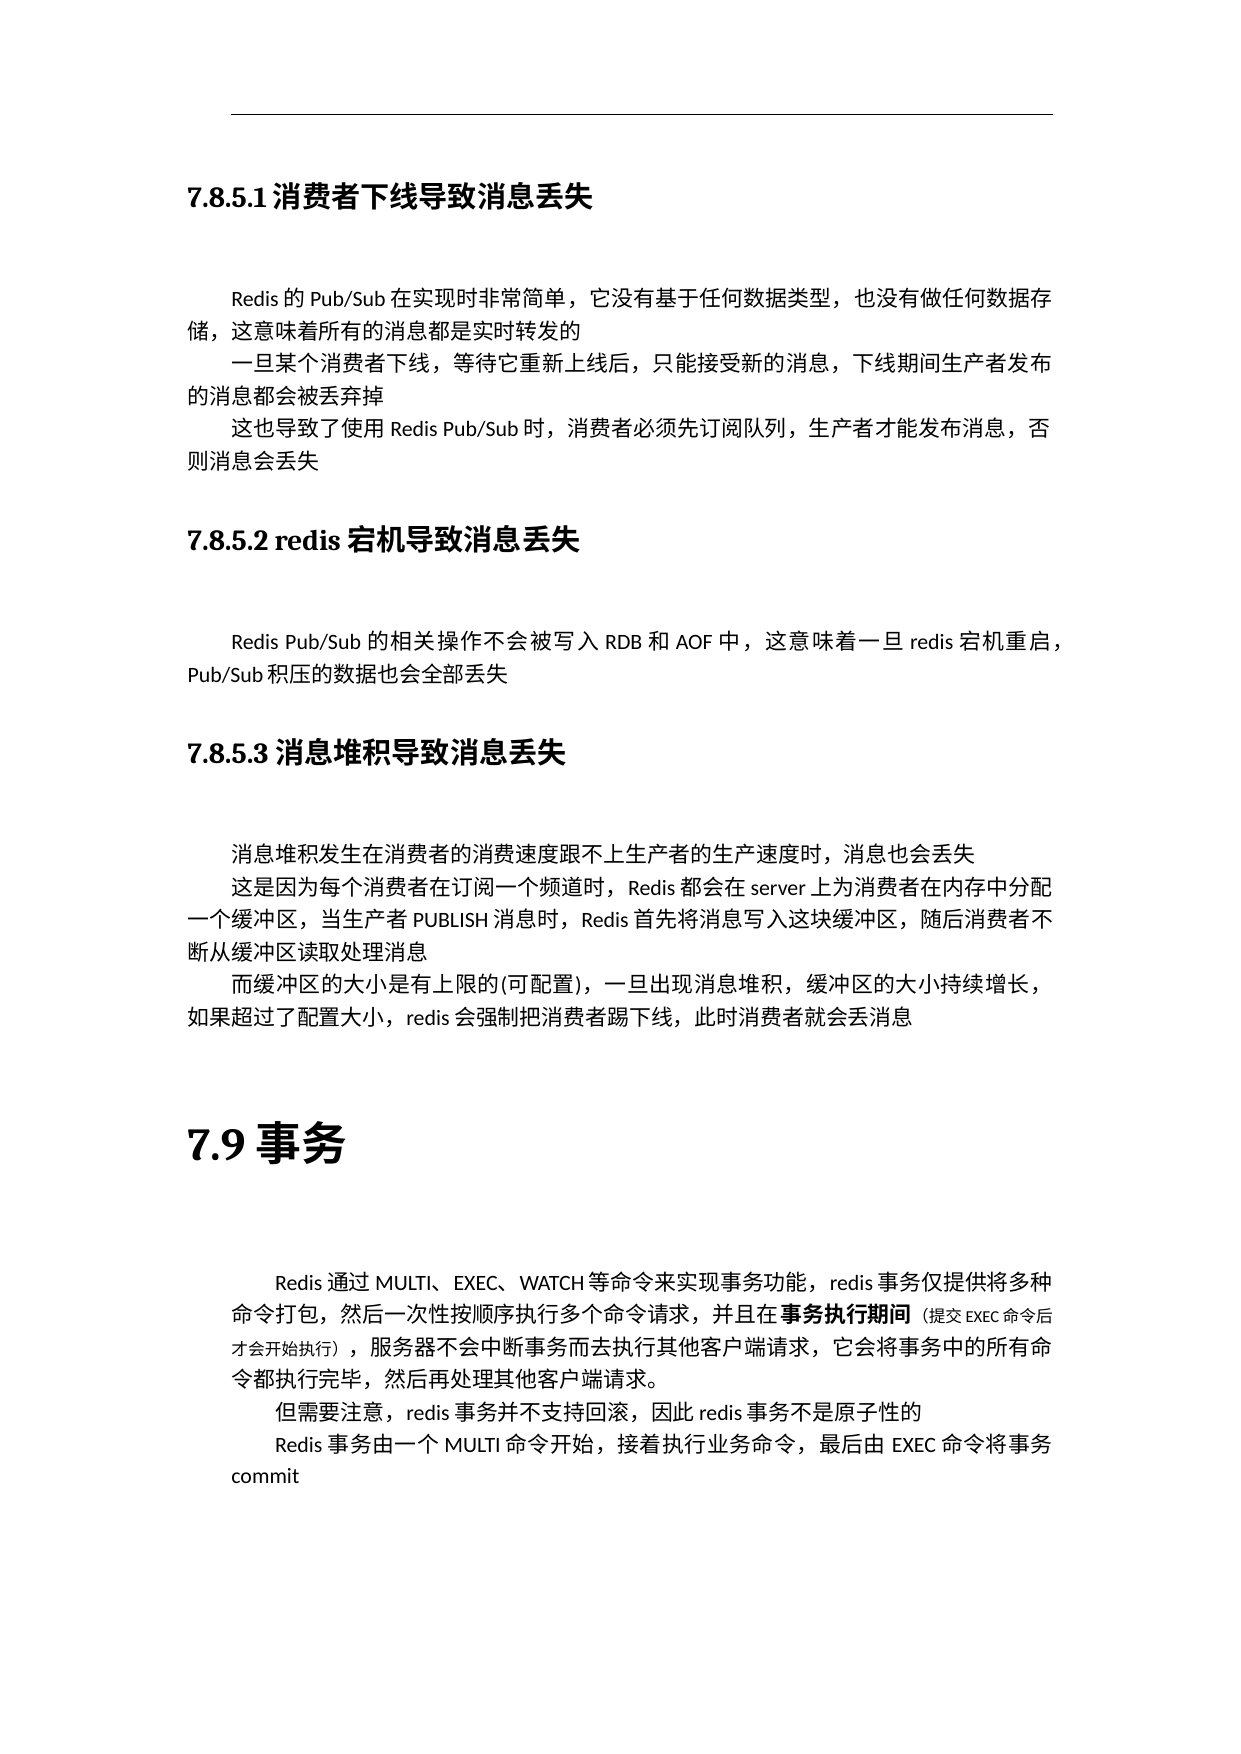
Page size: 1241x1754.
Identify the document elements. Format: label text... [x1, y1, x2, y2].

text 一旦某个消费者下线，等待它重新上线后，只能接受新的消息，下线期间生产者发布的消息都会被丢弃掉 [187, 346, 1053, 411]
text Redis的Pub/Sub在实现时非常简单，它没有基于任何数据类型，也没有做任何数据存储，这意味着所有的消息都是实时转发的 [187, 281, 1053, 346]
text Redis事务由一个MULTI命令开始，接着执行业务命令，最后由EXEC命令将事务commit [231, 1427, 1053, 1492]
subtitle 7.9 事务 [187, 1091, 1053, 1189]
text Redis通过MULTI、EXEC、WATCH等命令来实现事务功能，redis事务仅提供将多种命令打包，然后一次性按顺序执行多个命令请求，并且在事务执行期间（提交EXEC命令后才会开始执行），服务器不会中断事务而去执行其他客户端请求，它会将事务中的所有命令都执行完毕，然后再处理其他客户端请求。 [231, 1264, 1053, 1394]
text Redis Pub/Sub的相关操作不会被写入RDB和AOF中，这意味着一旦redis宕机重启，Pub/Sub积压的数据也会全部丢失 [187, 624, 1053, 689]
text 但需要注意，redis事务并不支持回滚，因此redis事务不是原子性的 [231, 1394, 1053, 1427]
subtitle 7.8.5.1消费者下线导致消息丢失 [187, 162, 1053, 227]
subtitle 7.8.5.2 redis宕机导致消息丢失 [187, 505, 1053, 570]
subtitle 7.8.5.3 消息堆积导致消息丢失 [187, 718, 1053, 783]
text 而缓冲区的大小是有上限的(可配置)，一旦出现消息堆积，缓冲区的大小持续增长，如果超过了配置大小，redis会强制把消费者踢下线，此时消费者就会丢消息 [187, 967, 1053, 1032]
text 这是因为每个消费者在订阅一个频道时，Redis都会在server上为消费者在内存中分配一个缓冲区，当生产者PUBLISH消息时，Redis首先将消息写入这块缓冲区，随后消费者不断从缓冲区读取处理消息 [187, 869, 1053, 967]
text 这也导致了使用Redis Pub/Sub时，消费者必须先订阅队列，生产者才能发布消息，否则消息会丢失 [187, 411, 1053, 476]
text 消息堆积发生在消费者的消费速度跟不上生产者的生产速度时，消息也会丢失 [187, 837, 1053, 869]
